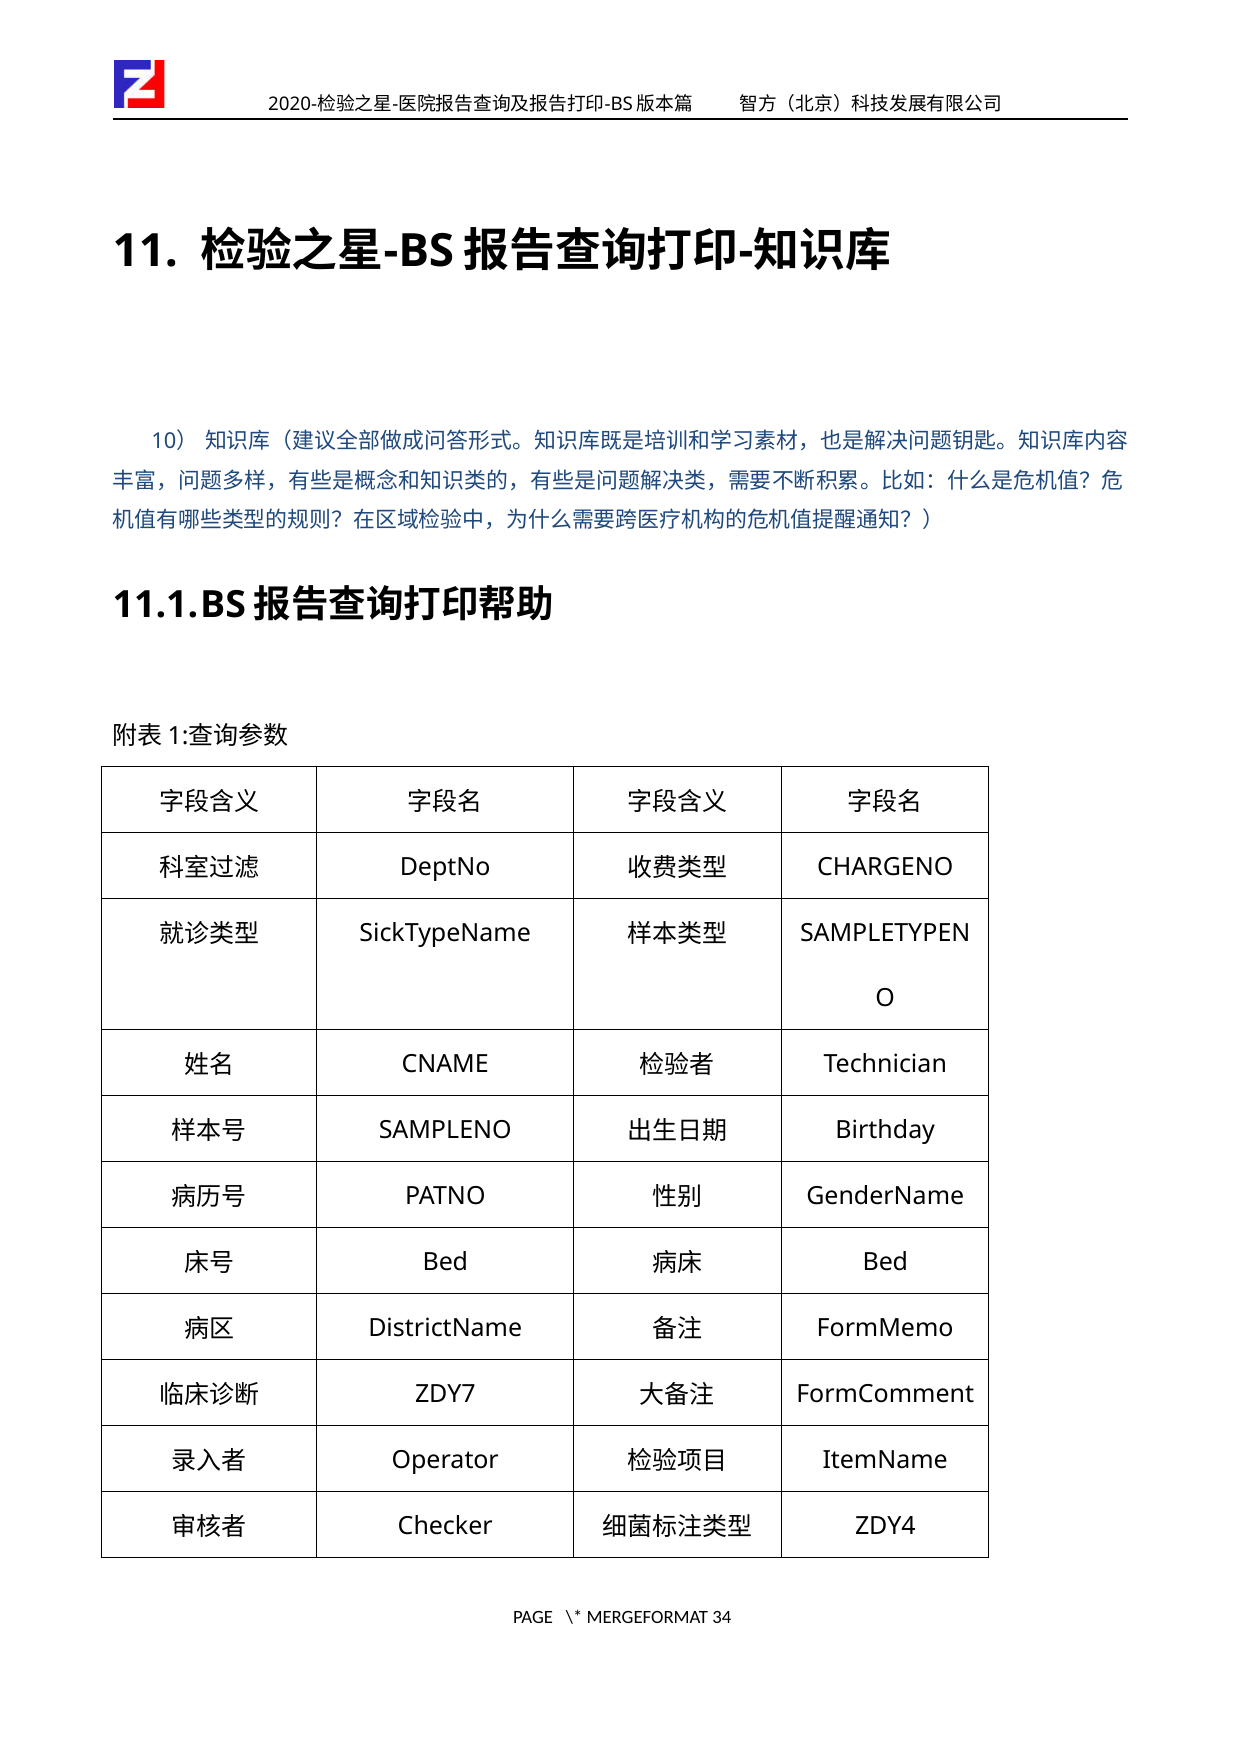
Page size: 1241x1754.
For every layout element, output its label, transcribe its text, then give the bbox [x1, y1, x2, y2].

table_cell DeptNo [317, 833, 573, 898]
table_cell FormMemo [782, 1294, 988, 1359]
table_cell 样本号 [102, 1096, 316, 1161]
table_cell 科室过滤 [102, 833, 316, 898]
table_cell ZDY7 [317, 1360, 573, 1425]
table_cell SickTypeName [317, 899, 573, 1029]
table_cell 备注 [574, 1294, 781, 1359]
table_cell Technician [782, 1030, 988, 1095]
table_header 字段名 [317, 767, 573, 832]
table_cell Bed [317, 1228, 573, 1293]
table_cell ZDY4 [782, 1492, 988, 1557]
table_cell CNAME [317, 1030, 573, 1095]
table_cell PATNO [317, 1162, 573, 1227]
list 10） 知识库（建议全部做成问答形式。知识库既是培训和学习素材，也是解决问题钥匙。知识库内容丰富，问题多样，有些是概念和知识类的，有些是问题解决类，需要不断积累。比如：什么是危机值？危机值有哪些类型的规则？在区域检验中，为什么需要跨医疗机构的危机值提醒通知？） [112, 423, 1128, 534]
subtitle BS报告查询打印帮助 [112, 569, 1128, 634]
table_header 字段名 [782, 767, 988, 832]
table_cell Bed [782, 1228, 988, 1293]
table_cell 病床 [574, 1228, 781, 1293]
table_header 字段含义 [102, 767, 316, 832]
table_cell 姓名 [102, 1030, 316, 1095]
table_cell 大备注 [574, 1360, 781, 1425]
table_cell SAMPLENO [317, 1096, 573, 1161]
text 附表1:查询参数 [112, 701, 1128, 766]
table_cell 审核者 [102, 1492, 316, 1557]
table_cell Checker [317, 1492, 573, 1557]
table_cell 性别 [574, 1162, 781, 1227]
table_cell 病区 [102, 1294, 316, 1359]
table_cell CHARGENO [782, 833, 988, 898]
table_cell FormComment [782, 1360, 988, 1425]
table_cell ItemName [782, 1426, 988, 1491]
table_cell 检验者 [574, 1030, 781, 1095]
table_cell 床号 [102, 1228, 316, 1293]
table_cell 收费类型 [574, 833, 781, 898]
table_cell 样本类型 [574, 899, 781, 1029]
table_header 字段含义 [574, 767, 781, 832]
table_cell Operator [317, 1426, 573, 1491]
table_cell 病历号 [102, 1162, 316, 1227]
table_cell 就诊类型 [102, 899, 316, 1029]
table_cell Birthday [782, 1096, 988, 1161]
table_cell SAMPLETYPENO [782, 899, 988, 1029]
table_cell 临床诊断 [102, 1360, 316, 1425]
subtitle 检验之星-BS报告查询打印-知识库 [112, 197, 1128, 295]
table_cell 录入者 [102, 1426, 316, 1491]
table_cell 细菌标注类型 [574, 1492, 781, 1557]
table_cell 出生日期 [574, 1096, 781, 1161]
table_cell DistrictName [317, 1294, 573, 1359]
table_cell 检验项目 [574, 1426, 781, 1491]
picture [114, 60, 165, 108]
table_cell GenderName [782, 1162, 988, 1227]
